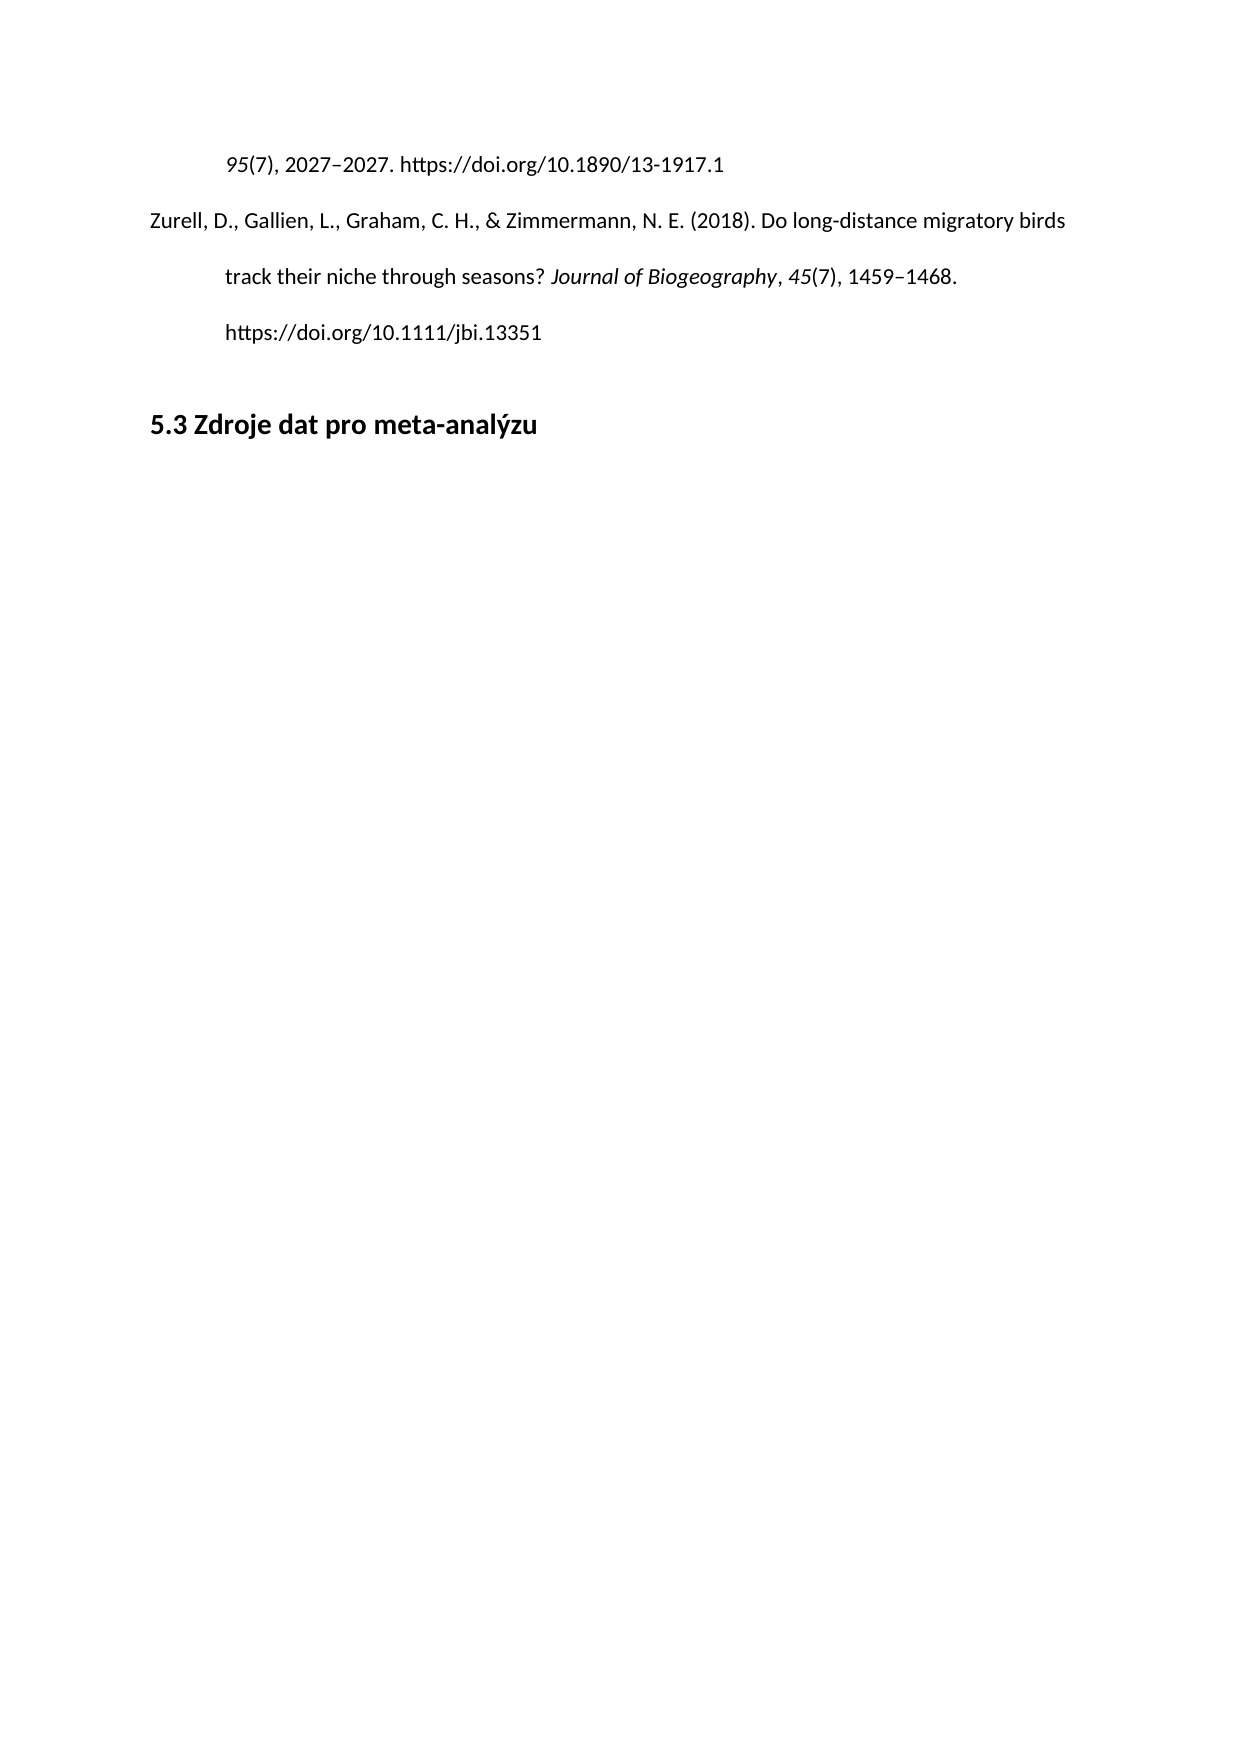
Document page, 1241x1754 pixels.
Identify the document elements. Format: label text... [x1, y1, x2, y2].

text Zurell, D., Gallien, L., Graham, C. H., & Zimmermann, N. E. (2018). Do long-distance migratory birds track their niche through seasons? Journal of Biogeography, 45(7), 1459–1468. https://doi.org/10.1111/jbi.13351 [150, 206, 1090, 346]
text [150, 150, 1090, 178]
text 5.3 Zdroje dat pro meta-analýzu [150, 406, 1090, 441]
